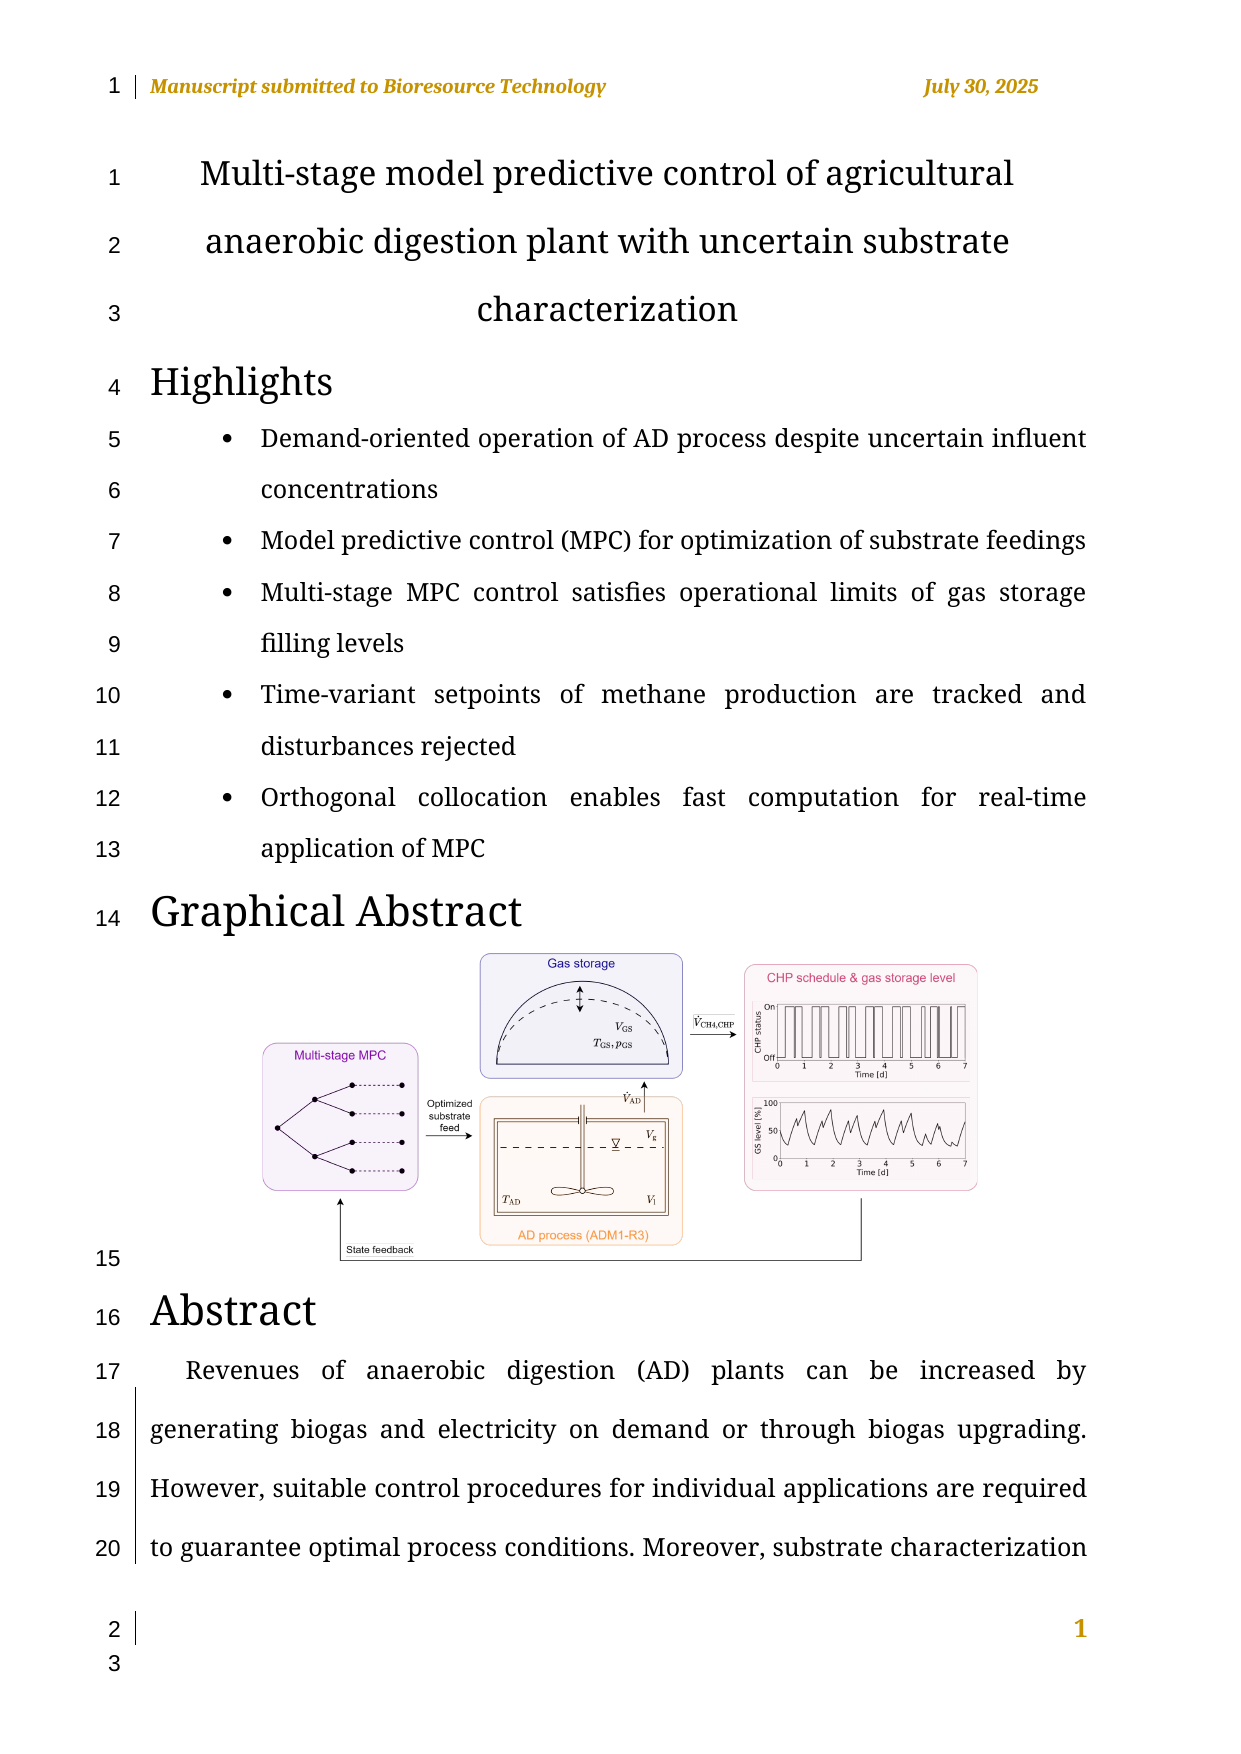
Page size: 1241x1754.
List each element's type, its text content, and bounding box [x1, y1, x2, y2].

list Demand-oriented operation of AD process despite uncertain influent concentrations [223, 420, 1087, 506]
list Time-variant setpoints of methane production are tracked and disturbances rejected [223, 677, 1087, 762]
subtitle Graphical Abstract [150, 882, 1090, 939]
subtitle Abstract [150, 1281, 1090, 1338]
text Multi-stage model predictive control of agricultural anaerobic digestion plant with uncertain substrate characterization [193, 150, 1020, 332]
list Multi-stage MPC control satisfies operational limits of gas storage filling levels [223, 574, 1087, 660]
list Orthogonal collocation enables fast computation for real-time application of MPC [223, 779, 1087, 864]
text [150, 1353, 1087, 1563]
picture [262, 953, 978, 1267]
list Model predictive control (MPC) for optimization of substrate feedings [223, 523, 1087, 557]
subtitle Highlights [150, 355, 1090, 406]
